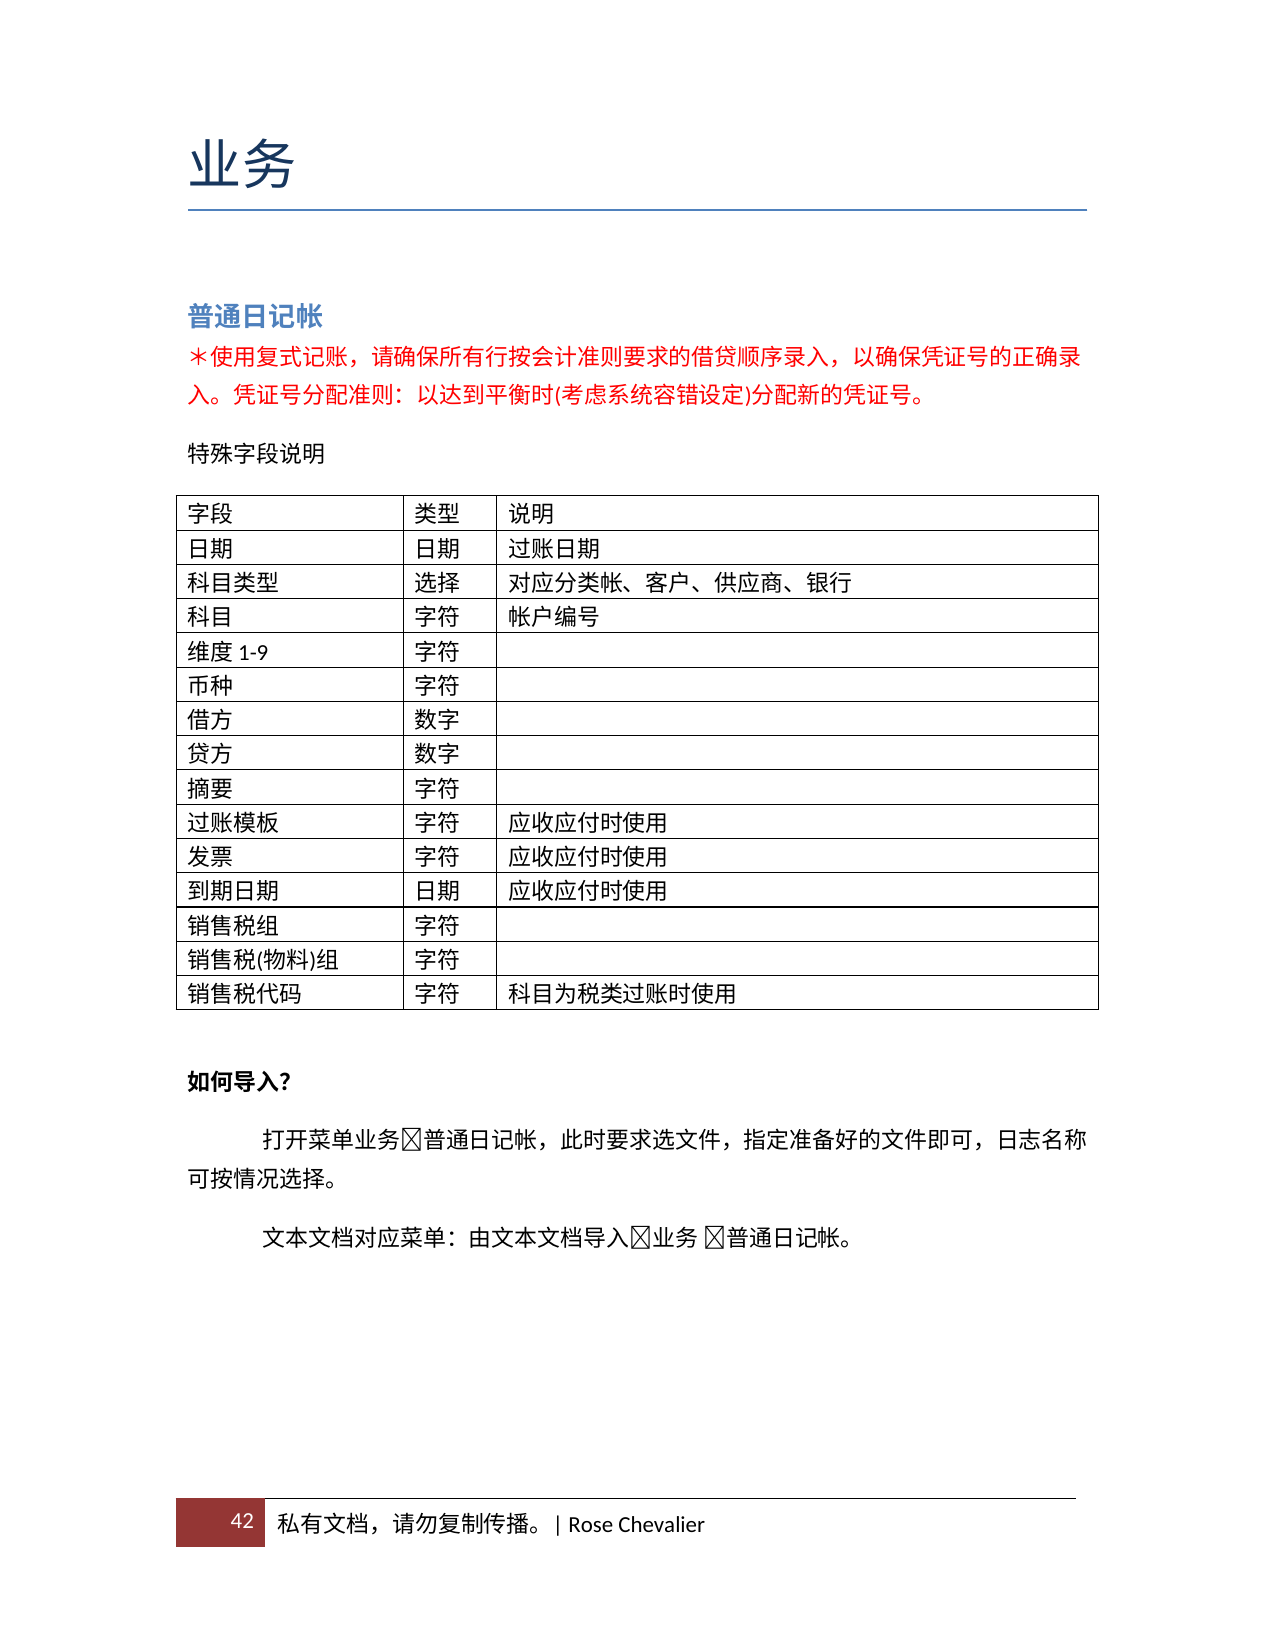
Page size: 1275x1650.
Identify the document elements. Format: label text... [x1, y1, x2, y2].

text 特殊字段说明 [187, 436, 1087, 469]
table_cell 销售税代码 [177, 976, 403, 1009]
table_header 类型 [404, 496, 496, 529]
table_cell 数字 [404, 736, 496, 769]
table_cell 应收应付时使用 [497, 805, 1098, 838]
table_cell 科目 [177, 599, 403, 632]
table_header 说明 [497, 496, 1098, 529]
text 打开菜单业务普通日记帐，此时要求选文件，指定准备好的文件即可，日志名称可按情况选择。 [187, 1122, 1087, 1194]
table_cell 贷方 [177, 736, 403, 769]
table_cell 日期 [404, 531, 496, 564]
table_cell 科目类型 [177, 565, 403, 598]
table_cell 过账模板 [177, 805, 403, 838]
table_cell 日期 [404, 873, 496, 906]
table_cell 维度1-9 [177, 633, 403, 667]
title 业务 [187, 122, 1087, 211]
table_cell 字符 [404, 908, 496, 941]
table_cell 过账日期 [497, 531, 1098, 564]
table_cell [497, 702, 1098, 735]
table_cell 对应分类帐、客户、供应商、银行 [497, 565, 1098, 598]
table_cell 数字 [404, 702, 496, 735]
table_cell 选择 [404, 565, 496, 598]
table_cell 销售税(物料)组 [177, 942, 403, 975]
table_cell 字符 [404, 668, 496, 701]
table_cell 字符 [404, 976, 496, 1009]
table_cell 字符 [404, 839, 496, 872]
table_cell 摘要 [177, 770, 403, 804]
table_cell 发票 [177, 839, 403, 872]
text 文本文档对应菜单：由文本文档导入业务 普通日记帐。 [187, 1219, 1087, 1253]
table_cell 币种 [177, 668, 403, 701]
text 如何导入？ [187, 1063, 1087, 1097]
table_cell 应收应付时使用 [497, 873, 1098, 906]
table_cell 借方 [177, 702, 403, 735]
table_cell 字符 [404, 805, 496, 838]
text 普通日记帐 ＊使用复式记账，请确保所有行按会计准则要求的借贷顺序录入，以确保凭证号的正确录入。凭证号分配准则：以达到平衡时(考虑系统容错设定)分配新的凭证号。 [187, 295, 1087, 411]
table_cell [497, 908, 1098, 941]
table_cell [497, 770, 1098, 804]
table_cell 应收应付时使用 [497, 839, 1098, 872]
table_cell 帐户编号 [497, 599, 1098, 632]
table_cell 字符 [404, 599, 496, 632]
table_cell 销售税组 [177, 908, 403, 941]
table_cell [497, 668, 1098, 701]
table_cell [497, 942, 1098, 975]
table_cell 日期 [177, 531, 403, 564]
table_cell 科目为税类过账时使用 [497, 976, 1098, 1009]
table_cell [497, 633, 1098, 667]
table_cell 字符 [404, 942, 496, 975]
table_cell [497, 736, 1098, 769]
table_cell 字符 [404, 633, 496, 667]
table_cell 字符 [404, 770, 496, 804]
table_cell 到期日期 [177, 873, 403, 906]
table_header 字段 [177, 496, 403, 529]
